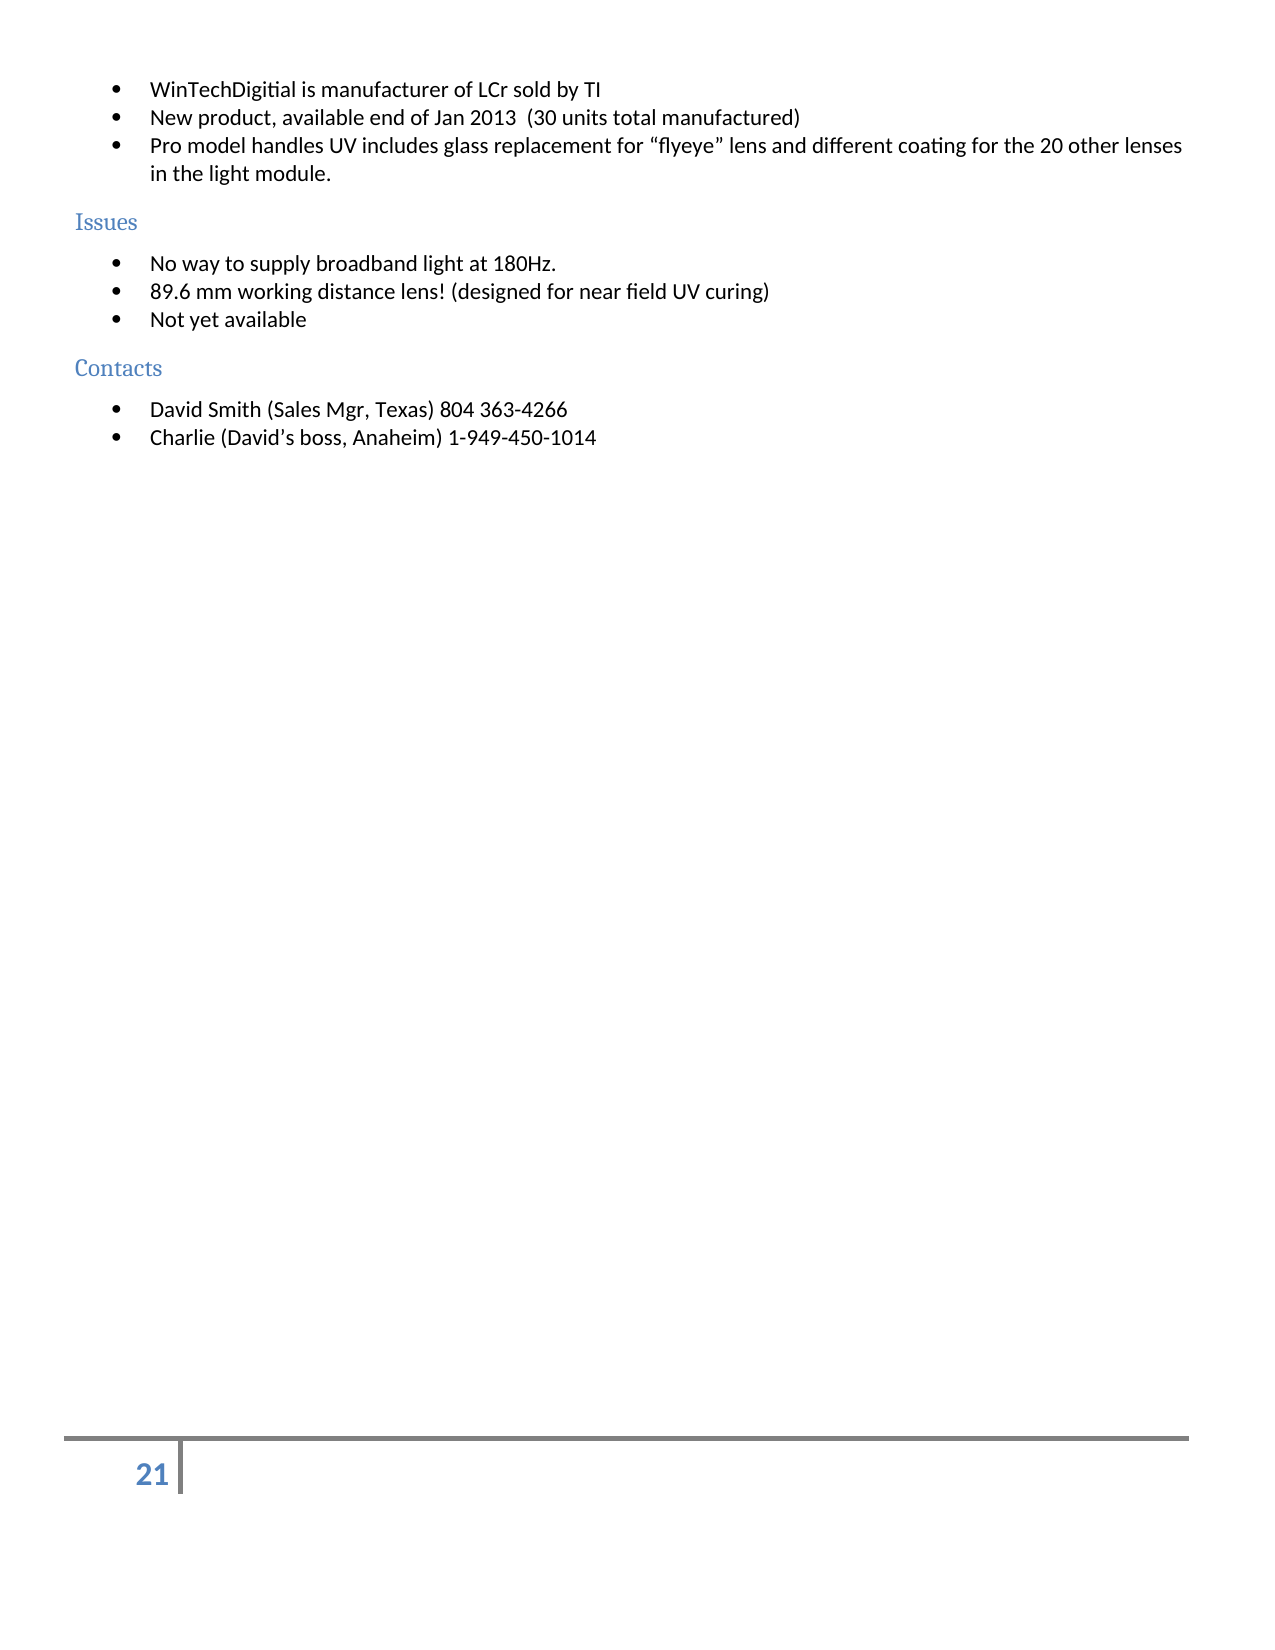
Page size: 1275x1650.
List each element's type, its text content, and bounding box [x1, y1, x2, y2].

list Charlie (David’s boss, Anaheim) 1-949-450-1014 [112, 423, 1200, 451]
list No way to supply broadband light at 180Hz. [112, 249, 1200, 277]
list David Smith (Sales Mgr, Texas) 804 363-4266 [112, 395, 1200, 423]
list New product, available end of Jan 2013 (30 units total manufactured) [112, 103, 1200, 131]
list WinTechDigitial is manufacturer of LCr sold by TI [112, 75, 1200, 103]
list Not yet available [112, 305, 1200, 333]
subtitle Issues [75, 208, 1200, 237]
subtitle Contacts [75, 354, 1200, 383]
list Pro model handles UV includes glass replacement for “flyeye” lens and different coating for the 20 other lenses in the light module. [112, 131, 1200, 187]
list 89.6 mm working distance lens! (designed for near field UV curing) [112, 277, 1200, 305]
